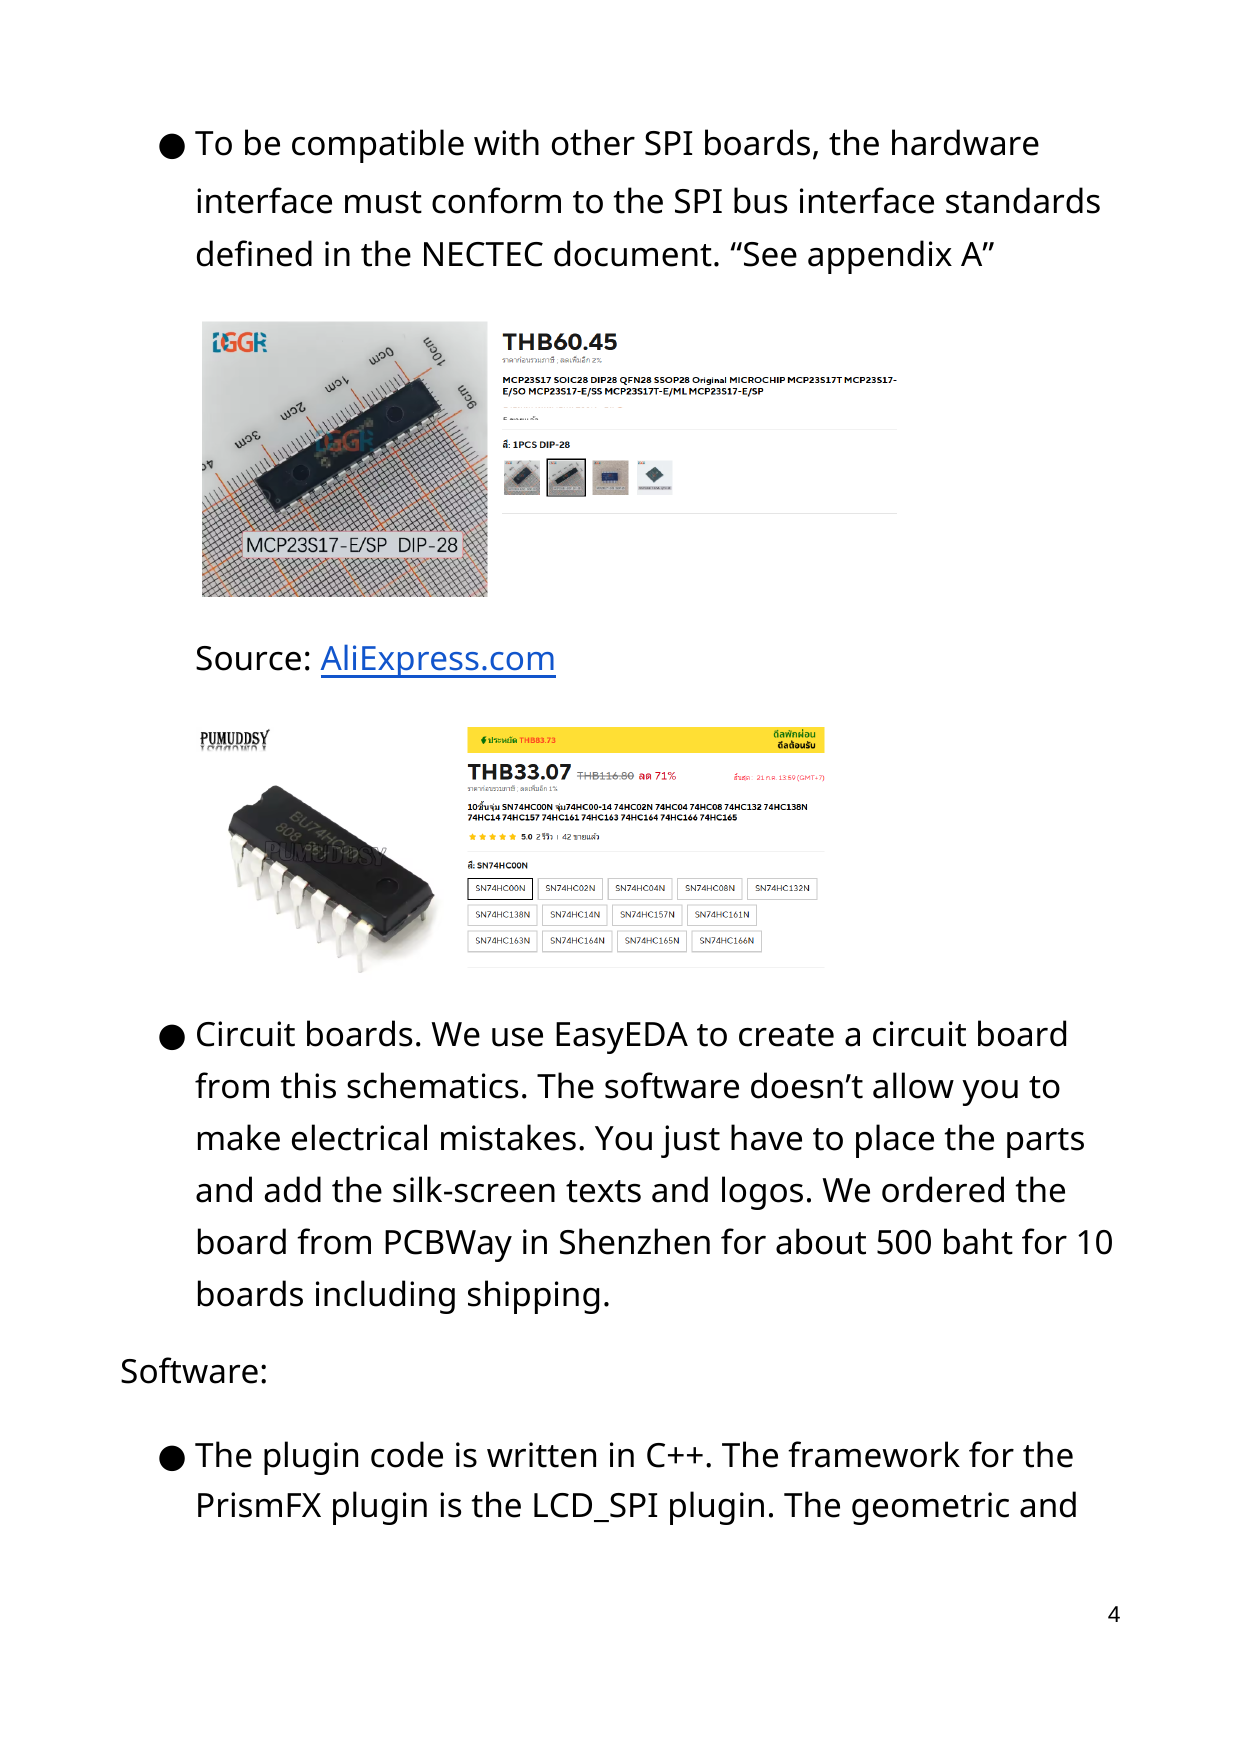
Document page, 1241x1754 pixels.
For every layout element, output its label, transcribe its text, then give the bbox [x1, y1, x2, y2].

list Circuit boards. We use EasyEDA to create a circuit board from this schematics. The software doesn’t allow you to make electrical mistakes. You just have to place the parts and add the silk-screen texts and logos. We ordered the board from PCBWay in Shenzhen for about 500 baht for 10 boards including shipping. [157, 1010, 1120, 1317]
list To be compatible with other SPI boards, the hardware interface must conform to the SPI bus interface standards defined in the NECTEC document. “See appendix A” [157, 120, 1120, 281]
picture [195, 313, 903, 606]
text Source: AliExpress.com [195, 634, 1120, 685]
text Software: [120, 1348, 1120, 1399]
picture [195, 717, 828, 982]
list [157, 1431, 1120, 1527]
